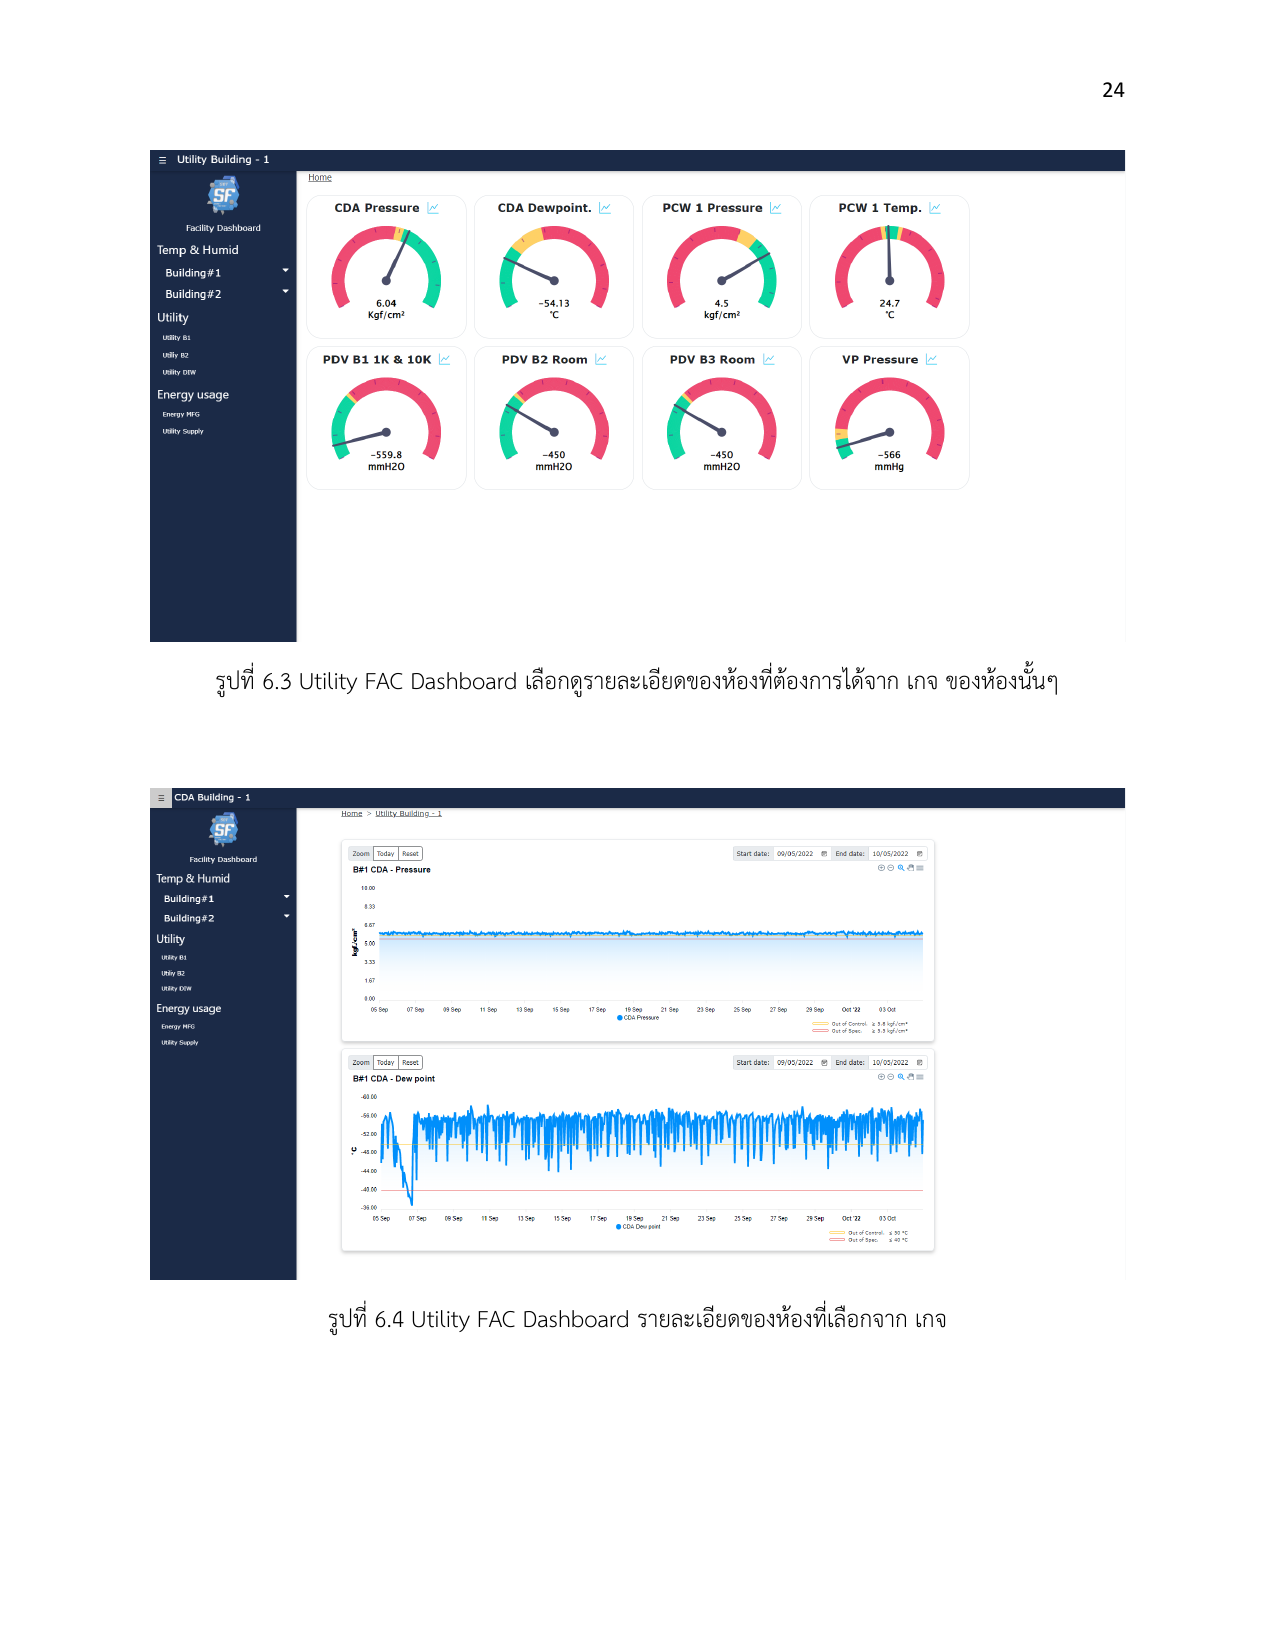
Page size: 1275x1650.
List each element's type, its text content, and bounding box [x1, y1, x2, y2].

text รูปที่ 6.3 Utility FAC Dashboard เลือกดูรายละเอียดของห้องที่ต้องการได้จาก เกจ ของห้องนั้นๆ [150, 661, 1125, 704]
text รูปที่ 6.4 Utility FAC Dashboard รายละเอียดของห้องที่เลือกจาก เกจ [150, 1299, 1125, 1342]
picture [150, 150, 1125, 642]
picture [150, 788, 1125, 1280]
